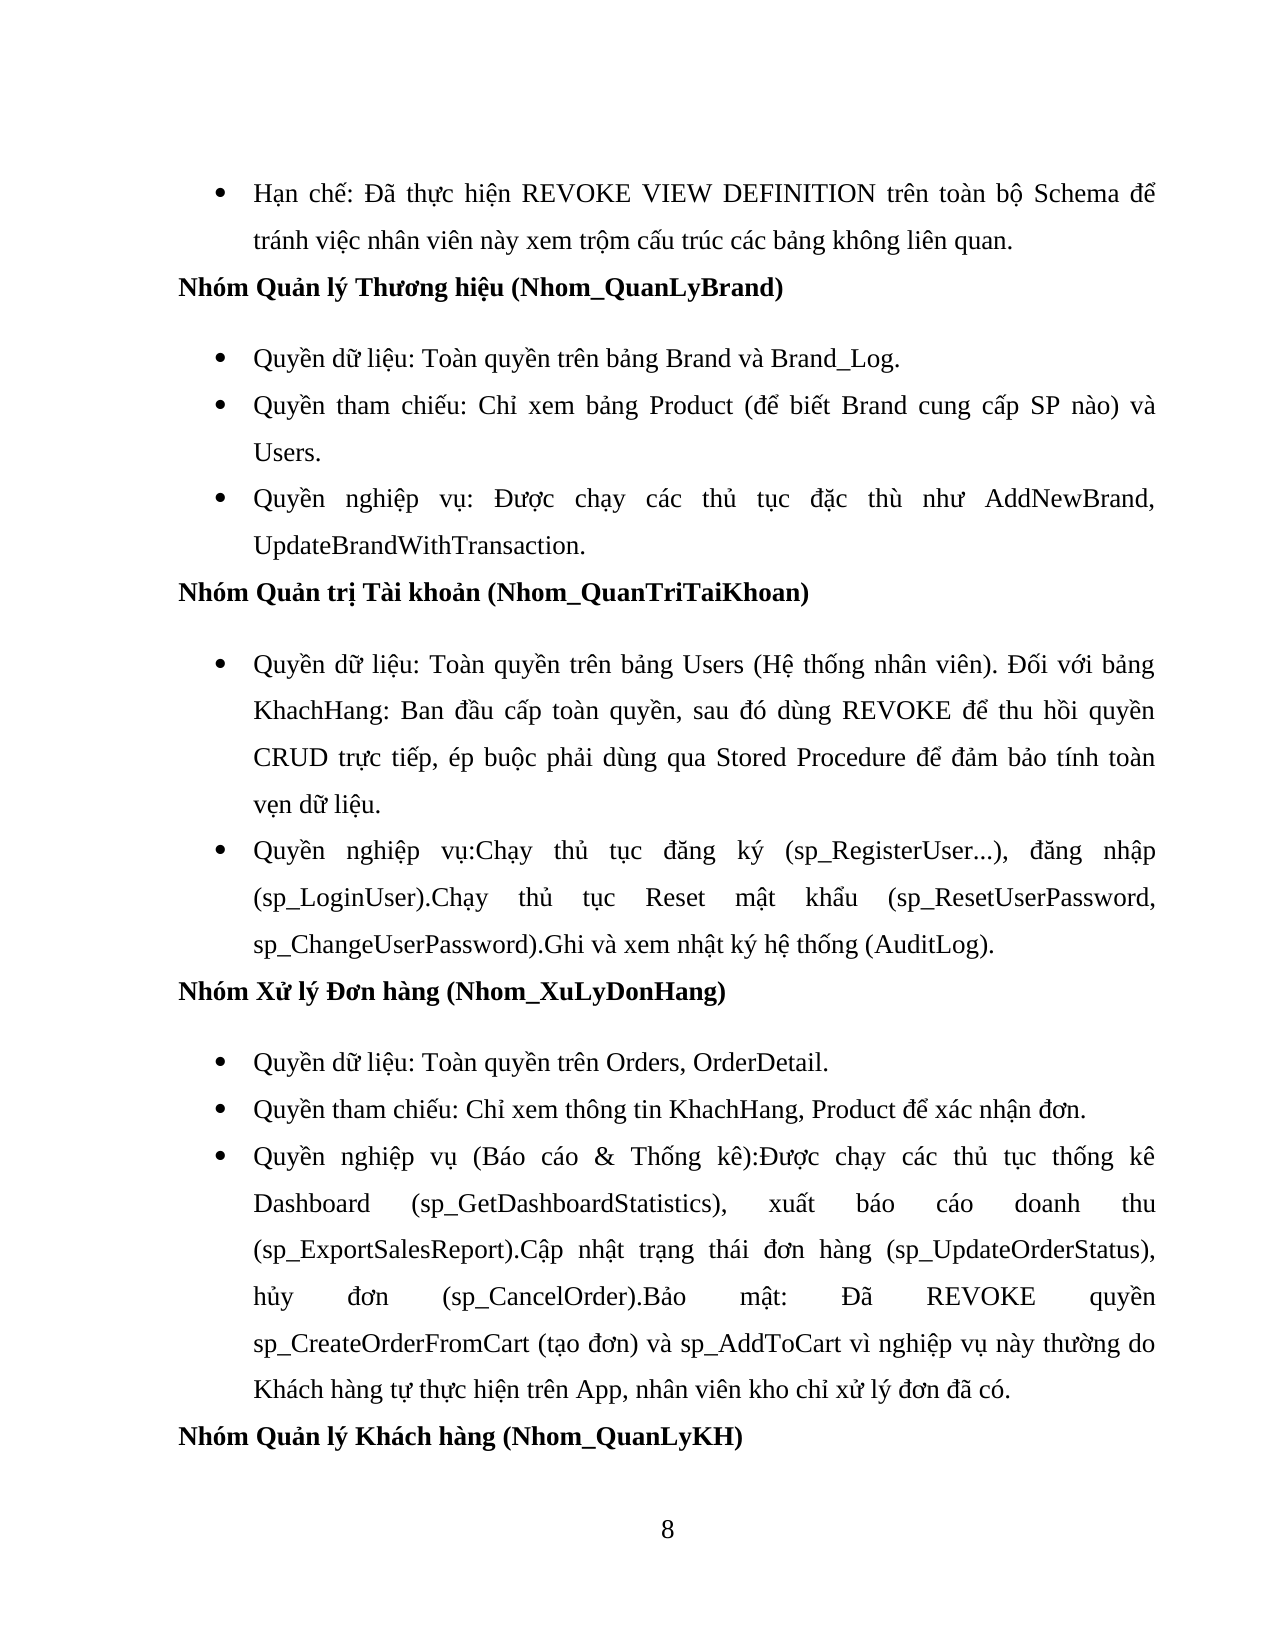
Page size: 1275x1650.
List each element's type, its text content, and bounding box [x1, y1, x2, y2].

list Quyền dữ liệu: Toàn quyền trên Orders, OrderDetail. [216, 1046, 1157, 1077]
list Quyền dữ liệu: Toàn quyền trên bảng Users (Hệ thống nhân viên). Đối với bảng KhachHang: Ban đầu cấp toàn quyền, sau đó dùng REVOKE để thu hồi quyền CRUD trực tiếp, ép buộc phải dùng qua Stored Procedure để đảm bảo tính toàn vẹn dữ liệu. [216, 648, 1157, 819]
list Quyền nghiệp vụ (Báo cáo & Thống kê):Được chạy các thủ tục thống kê Dashboard (sp_GetDashboardStatistics), xuất báo cáo doanh thu (sp_ExportSalesReport).Cập nhật trạng thái đơn hàng (sp_UpdateOrderStatus), hủy đơn (sp_CancelOrder).Bảo mật: Đã REVOKE quyền sp_CreateOrderFromCart (tạo đơn) và sp_AddToCart vì nghiệp vụ này thường do Khách hàng tự thực hiện trên App, nhân viên kho chỉ xử lý đơn đã có. [216, 1140, 1157, 1404]
list Quyền nghiệp vụ: Được chạy các thủ tục đặc thù như AddNewBrand, UpdateBrandWithTransaction. [216, 483, 1157, 561]
text Nhóm Quản lý Khách hàng (Nhom_QuanLyKH) [178, 1420, 1157, 1451]
text Nhóm Quản trị Tài khoản (Nhom_QuanTriTaiKhoan) [178, 576, 1157, 607]
list Hạn chế: Đã thực hiện REVOKE VIEW DEFINITION trên toàn bộ Schema để tránh việc nhân viên này xem trộm cấu trúc các bảng không liên quan. [216, 177, 1157, 255]
list Quyền tham chiếu: Chỉ xem bảng Product (để biết Brand cung cấp SP nào) và Users. [216, 389, 1157, 467]
list Quyền tham chiếu: Chỉ xem thông tin KhachHang, Product để xác nhận đơn. [216, 1093, 1157, 1124]
list Quyền nghiệp vụ:Chạy thủ tục đăng ký (sp_RegisterUser...), đăng nhập (sp_LoginUser).Chạy thủ tục Reset mật khẩu (sp_ResetUserPassword, sp_ChangeUserPassword).Ghi và xem nhật ký hệ thống (AuditLog). [216, 834, 1157, 959]
text Nhóm Xử lý Đơn hàng (Nhom_XuLyDonHang) [178, 974, 1157, 1006]
text Nhóm Quản lý Thương hiệu (Nhom_QuanLyBrand) [178, 271, 1157, 302]
list Quyền dữ liệu: Toàn quyền trên bảng Brand và Brand_Log. [216, 342, 1157, 373]
